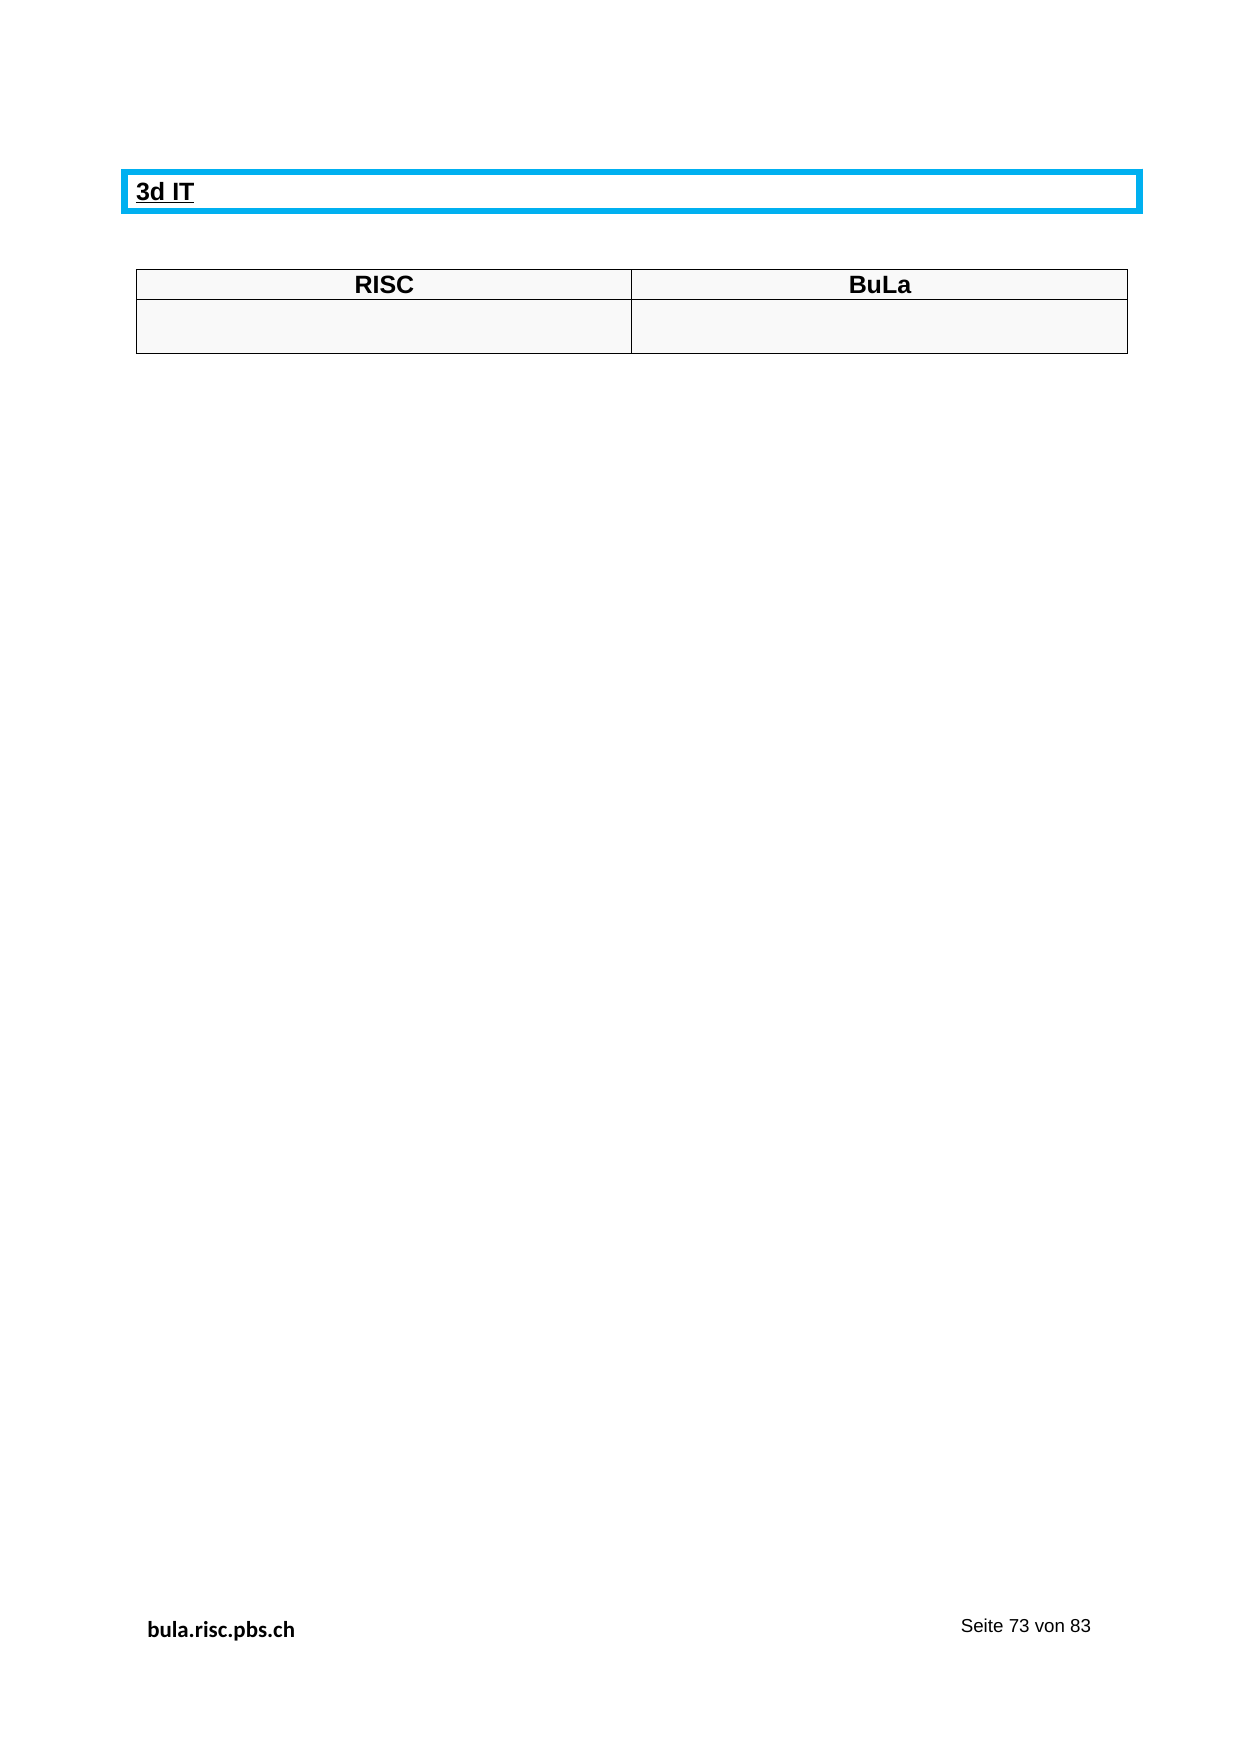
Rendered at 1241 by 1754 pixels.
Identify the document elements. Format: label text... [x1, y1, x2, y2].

table_header RISC [137, 270, 631, 299]
text 3d IT [128, 175, 1136, 208]
table_cell [137, 300, 631, 353]
table_cell [632, 300, 1127, 353]
table_header BuLa [632, 270, 1127, 299]
